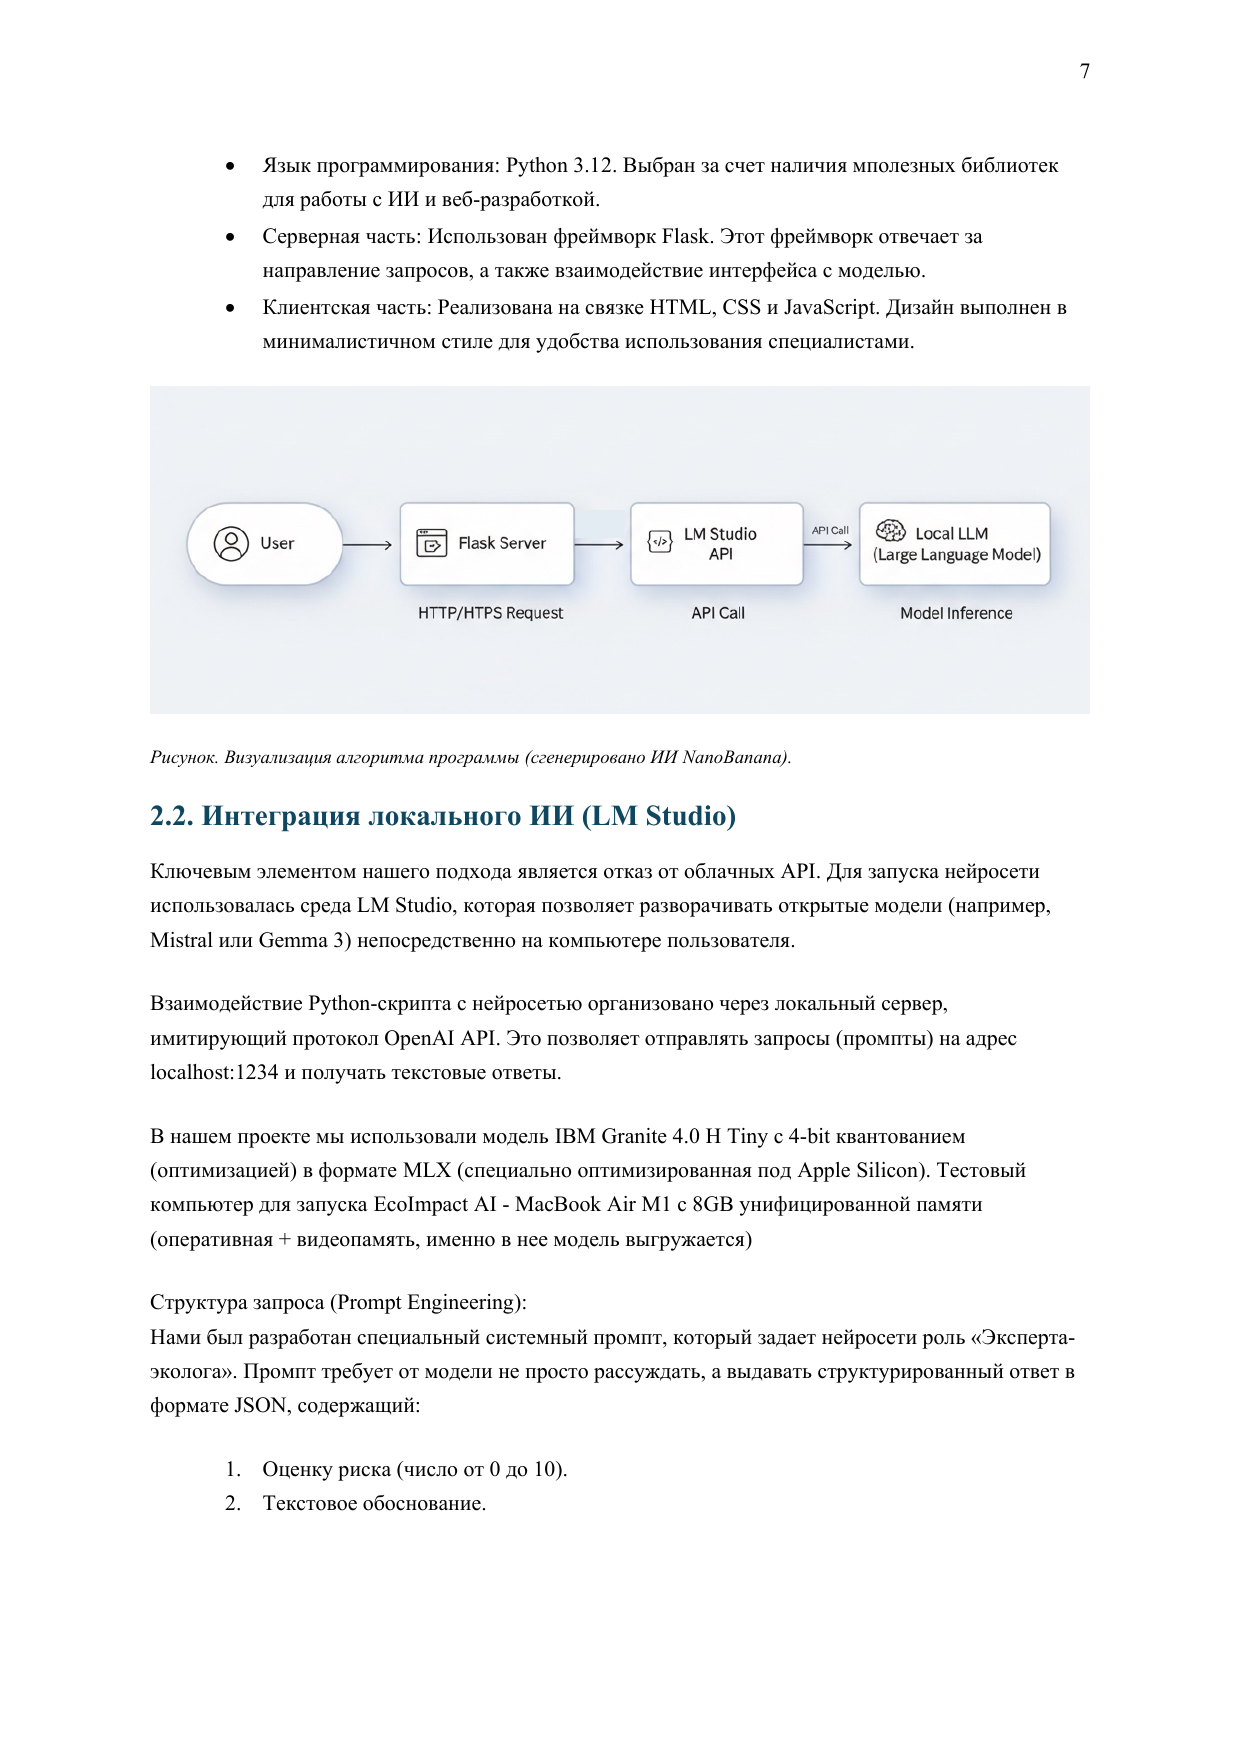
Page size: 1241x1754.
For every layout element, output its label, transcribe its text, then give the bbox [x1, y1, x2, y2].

list Оценку риска (число от 0 до 10). [225, 1457, 1090, 1481]
list Язык программирования: Python 3.12. Выбран за счет наличия мполезных библиотек для работы с ИИ и веб-разработкой. [225, 150, 1090, 211]
list Клиентская часть: Реализована на связке HTML, CSS и JavaScript. Дизайн выполнен в минималистичном стиле для удобства использования специалистами. [225, 292, 1090, 354]
text В нашем проекте мы использовали модель IBM Granite 4.0 H Tiny с 4-bit квантованием (оптимизацией) в формате MLX (специально оптимизированная под Apple Silicon). Тестовый компьютер для запуска EcoImpact AI - MacBook Air M1 с 8GB унифицированной памяти (оперативная + видеопамять, именно в нее модель выгружается) [150, 1124, 1090, 1251]
list Серверная часть: Использован фреймворк Flask. Этот фреймворк отвечает за направление запросов, а также взаимодействие интерфейса с моделью. [225, 221, 1090, 282]
text Взаимодействие Python-скрипта с нейросетью организовано через локальный сервер, имитирующий протокол OpenAI API. Это позволяет отправлять запросы (промпты) на адрес localhost:1234 и получать текстовые ответы. [150, 991, 1090, 1084]
picture [150, 386, 1091, 714]
subtitle 2.2. Интеграция локального ИИ (LM Studio) [150, 799, 1090, 831]
text Ключевым элементом нашего подхода является отказ от облачных API. Для запуска нейросети использовалась среда LM Studio, которая позволяет разворачивать открытые модели (например, Mistral или Gemma 3) непосредственно на компьютере пользователя. [150, 859, 1090, 952]
list Текстовое обоснование. [225, 1491, 1090, 1516]
text Рисунок. Визуализация алгоритма программы (сгенерировано ИИ NanoBanana). [150, 747, 1090, 767]
text Структура запроса (Prompt Engineering): Нами был разработан специальный системный промпт, который задает нейросети роль «Эксперта-эколога». Промпт требует от модели не просто рассуждать, а выдавать структурированный ответ в формате JSON, содержащий: [150, 1290, 1090, 1418]
